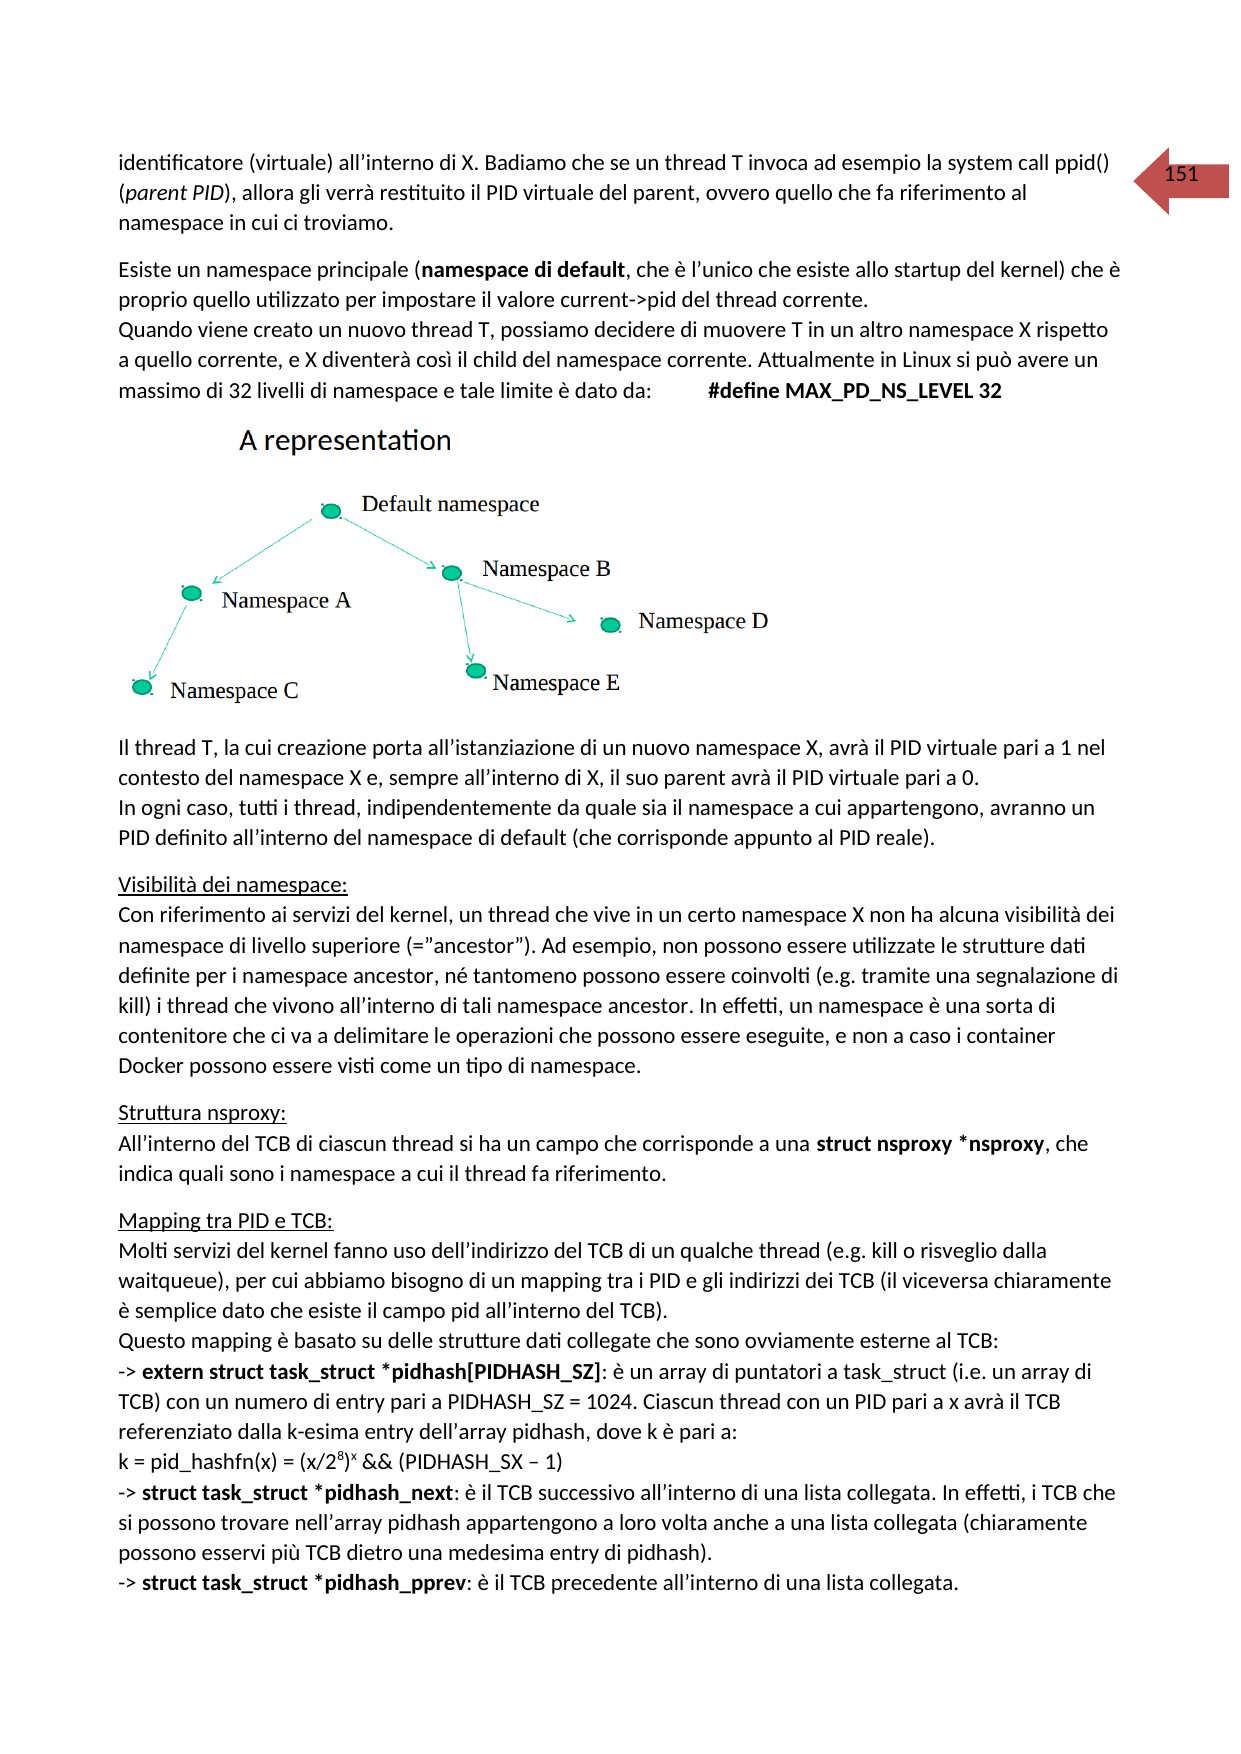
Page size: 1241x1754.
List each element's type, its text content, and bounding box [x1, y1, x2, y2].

text Il thread T, la cui creazione porta all’istanziazione di un nuovo namespace X, avrà il PID virtuale pari a 1 nel contesto del namespace X e, sempre all’interno di X, il suo parent avrà il PID virtuale pari a 0. In ogni caso, tutti i thread, indipendentemente da quale sia il namespace a cui appartengono, avranno un PID definito all’interno del namespace di default (che corrisponde appunto al PID reale). [118, 733, 1122, 851]
text Struttura nsproxy: All’interno del TCB di ciascun thread si ha un campo che corrisponde a una struct nsproxy *nsproxy, che indica quali sono i namespace a cui il thread fa riferimento. [118, 1098, 1122, 1187]
picture [118, 422, 779, 714]
text Mapping tra PID e TCB: Molti servizi del kernel fanno uso dell’indirizzo del TCB di un qualche thread (e.g. kill o risveglio dalla waitqueue), per cui abbiamo bisogno di un mapping tra i PID e gli indirizzi dei TCB (il viceversa chiaramente è semplice dato che esiste il campo pid all’interno del TCB). Questo mapping è basato su delle strutture dati collegate che sono ovviamente esterne al TCB: -> extern struct task_struct *pidhash[PIDHASH_SZ]: è un array di puntatori a task_struct (i.e. un array di TCB) con un numero di entry pari a PIDHASH_SZ = 1024. Ciascun thread con un PID pari a x avrà il TCB referenziato dalla k-esima entry dell’array pidhash, dove k è pari a: k = pid_hashfn(x) = (x/28)x && (PIDHASH_SX – 1) -> struct task_struct *pidhash_next: è il TCB successivo all’interno di una lista collegata. In effetti, i TCB che si possono trovare nell’array pidhash appartengono a loro volta anche a una lista collegata (chiaramente possono esservi più TCB dietro una medesima entry di pidhash). -> struct task_struct *pidhash_pprev: è il TCB precedente all’interno di una lista collegata. [118, 1206, 1122, 1596]
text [118, 148, 1122, 236]
text Visibilità dei namespace: Con riferimento ai servizi del kernel, un thread che vive in un certo namespace X non ha alcuna visibilità dei namespace di livello superiore (=”ancestor”). Ad esempio, non possono essere utilizzate le strutture dati definite per i namespace ancestor, né tantomeno possono essere coinvolti (e.g. tramite una segnalazione di kill) i thread che vivono all’interno di tali namespace ancestor. In effetti, un namespace è una sorta di contenitore che ci va a delimitare le operazioni che possono essere eseguite, e non a caso i container Docker possono essere visti come un tipo di namespace. [118, 870, 1122, 1079]
text Esiste un namespace principale (namespace di default, che è l’unico che esiste allo startup del kernel) che è proprio quello utilizzato per impostare il valore current->pid del thread corrente. Quando viene creato un nuovo thread T, possiamo decidere di muovere T in un altro namespace X rispetto a quello corrente, e X diventerà così il child del namespace corrente. Attualmente in Linux si può avere un massimo di 32 livelli di namespace e tale limite è dato da: #define MAX_PD_NS_LEVEL 32 [118, 255, 1122, 404]
